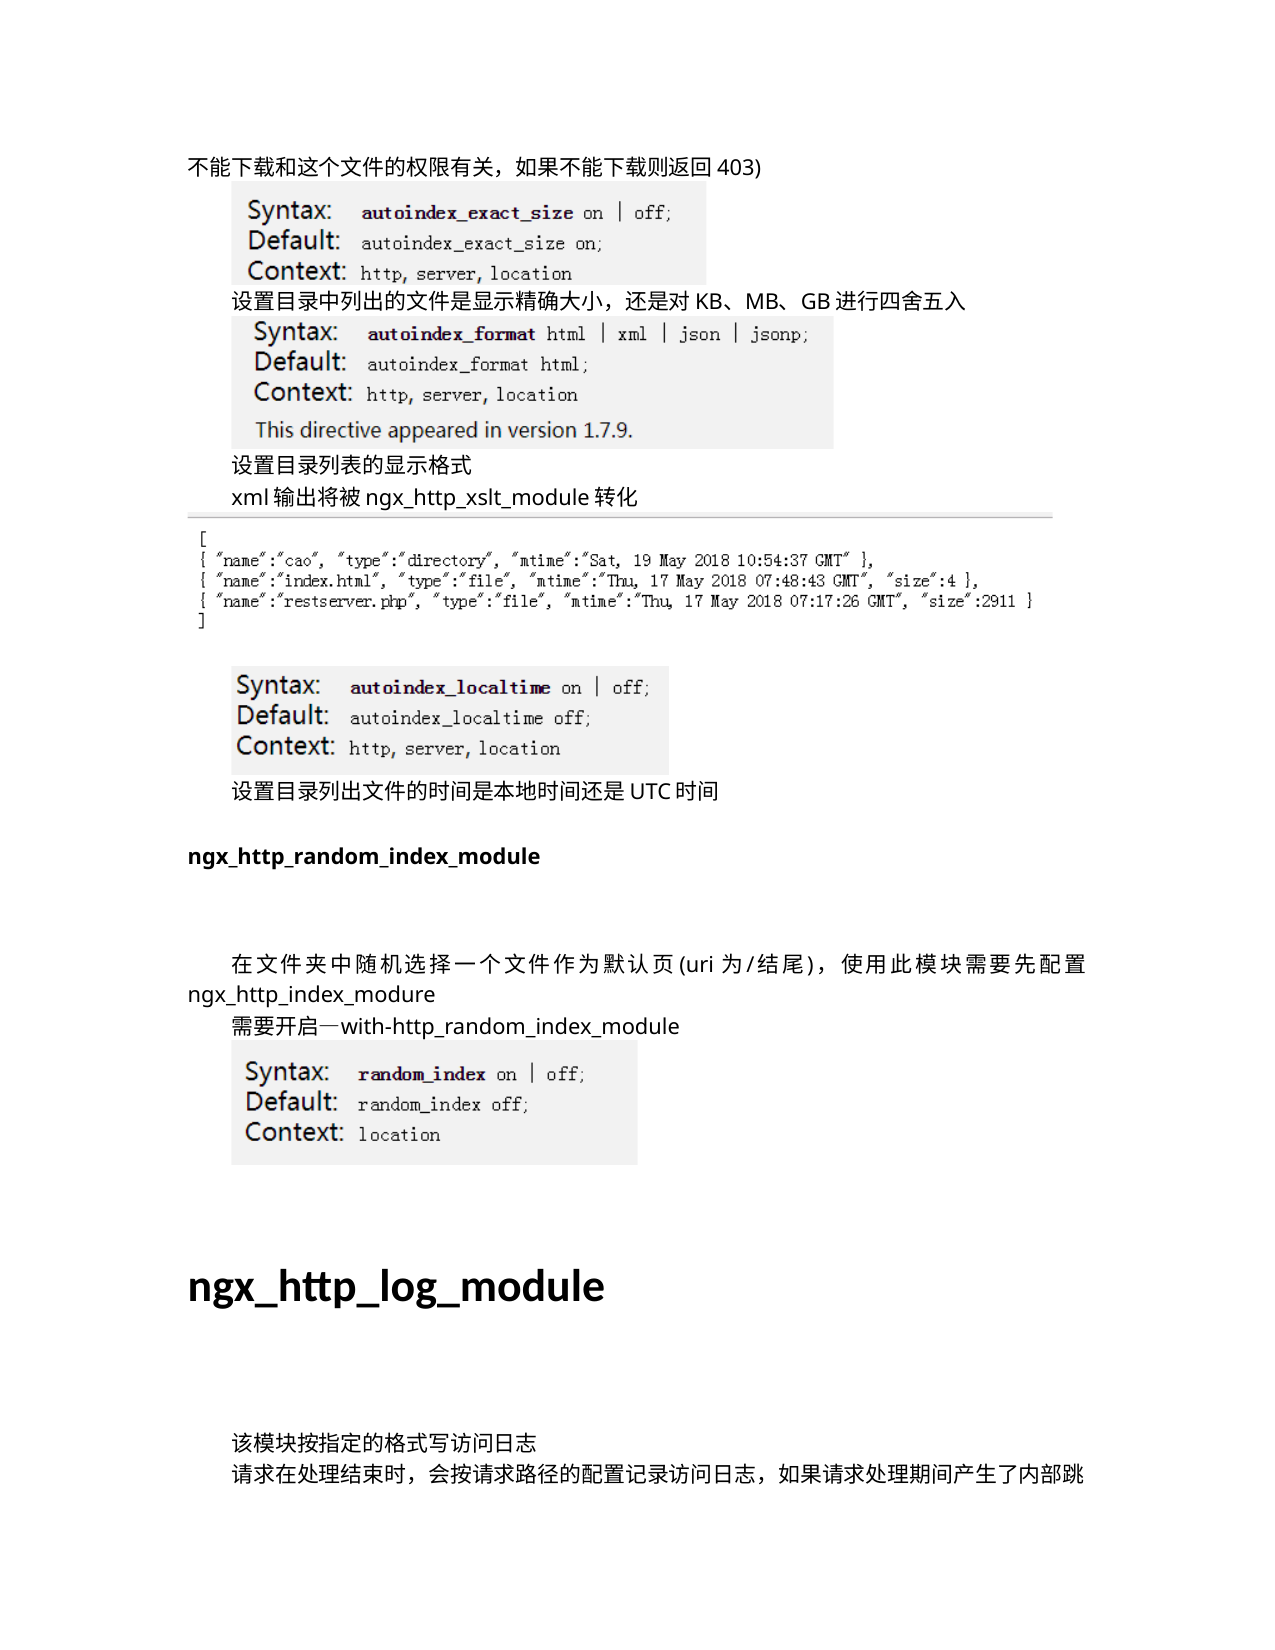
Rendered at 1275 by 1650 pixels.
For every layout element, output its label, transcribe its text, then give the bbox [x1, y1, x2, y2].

subtitle ngx_http_log_module [187, 1256, 1087, 1312]
picture [231, 316, 834, 449]
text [187, 1457, 1087, 1489]
picture [231, 1040, 638, 1165]
text 设置目录列表的显示格式 [187, 448, 1087, 480]
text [187, 150, 1087, 182]
text 在文件夹中随机选择一个文件作为默认页(uri为/结尾)，使用此模块需要先配置ngx_http_index_modure [187, 947, 1087, 1009]
picture [187, 512, 1053, 775]
text 该模块按指定的格式写访问日志 [187, 1426, 1087, 1457]
text 需要开启—with-http_random_index_module [187, 1009, 1087, 1041]
text xml输出将被ngx_http_xslt_module转化 [187, 480, 1087, 512]
text 设置目录中列出的文件是显示精确大小，还是对KB、MB、GB进行四舍五入 [187, 284, 1087, 316]
picture [231, 181, 707, 285]
subtitle ngx_http_random_index_module [187, 841, 1087, 871]
text 设置目录列出文件的时间是本地时间还是UTC时间 [187, 774, 1087, 806]
